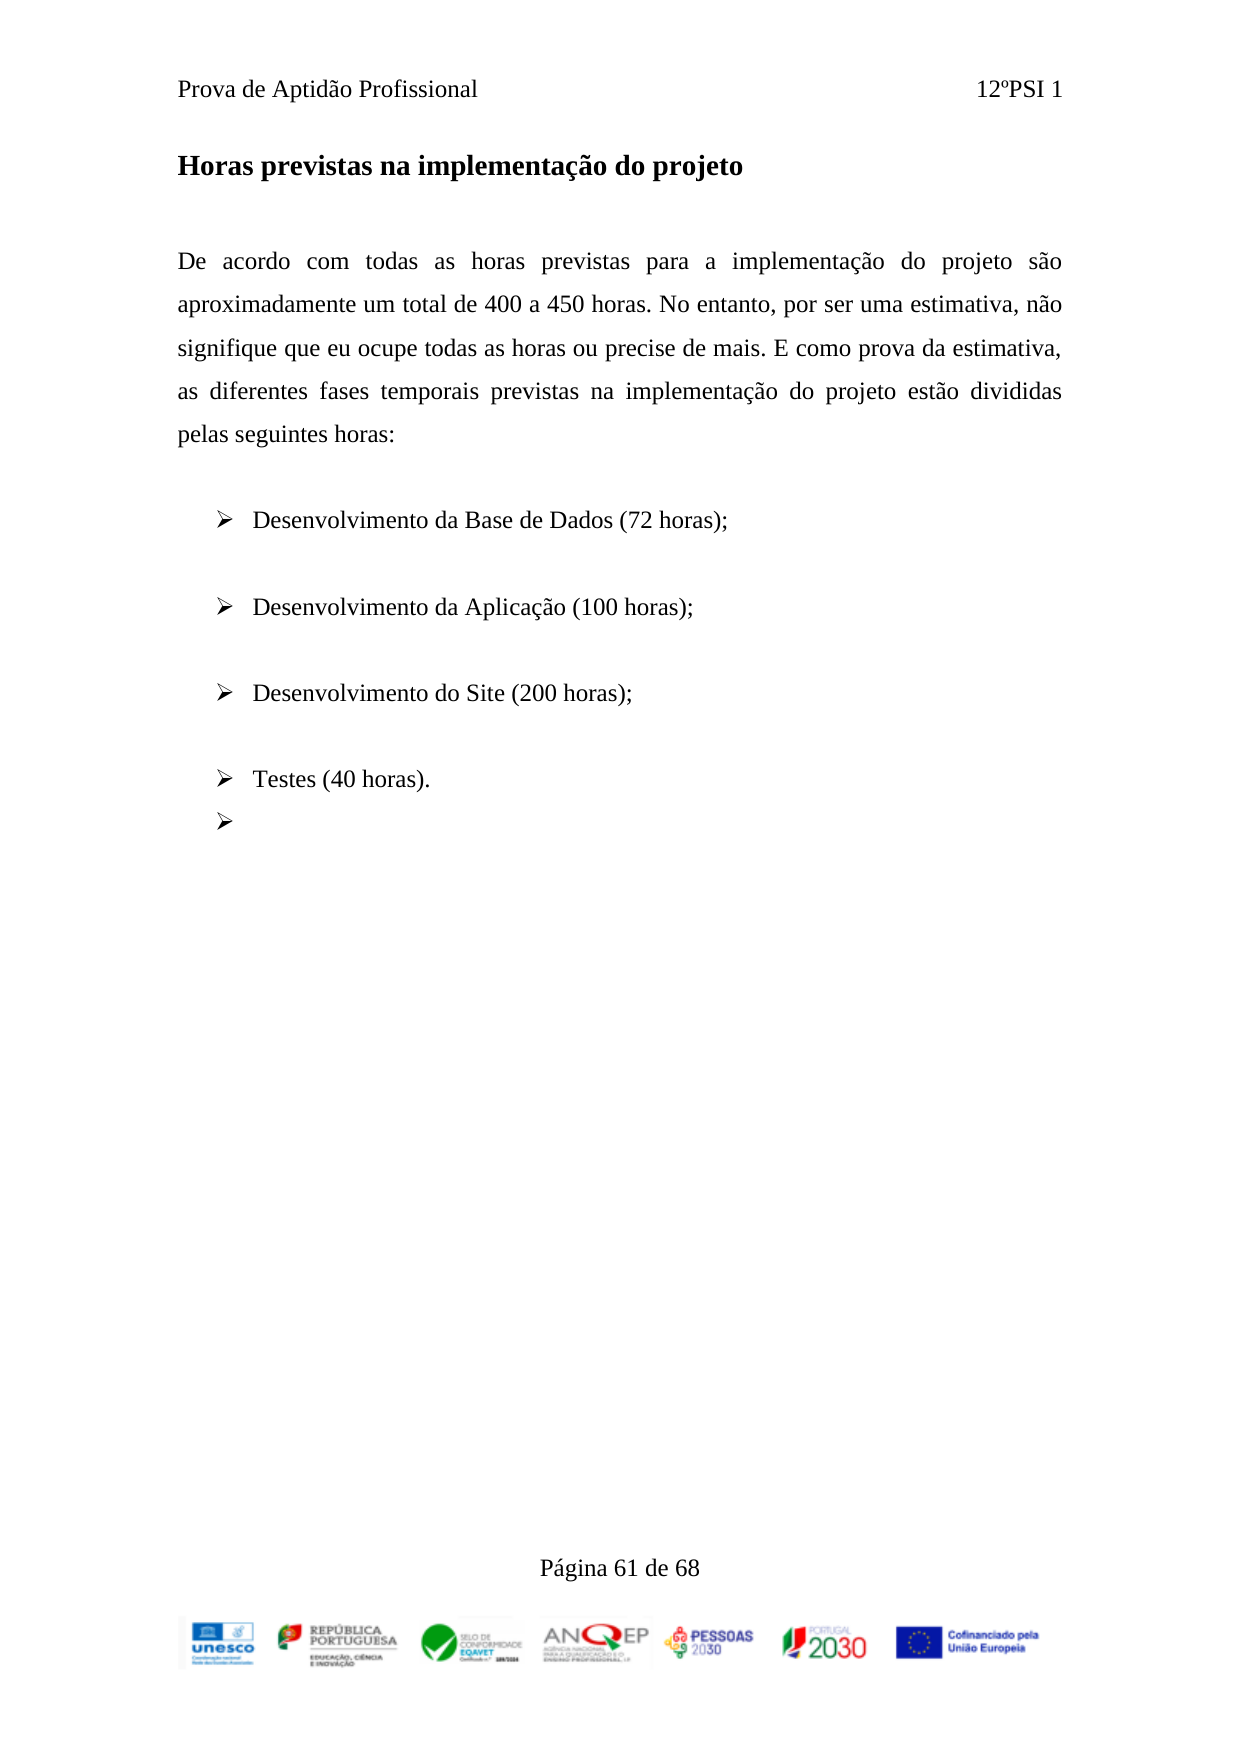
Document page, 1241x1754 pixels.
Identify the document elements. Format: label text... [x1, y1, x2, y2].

subtitle Horas previstas na implementação do projeto [177, 148, 1063, 181]
text De acordo com todas as horas previstas para a implementação do projeto são aproximadamente um total de 400 a 450 horas. No entanto, por ser uma estimativa, não signifique que eu ocupe todas as horas ou precise de mais. E como prova da estimativa, as diferentes fases temporais previstas na implementação do projeto estão divididas pelas seguintes horas: [177, 246, 1063, 448]
list Desenvolvimento da Aplicação (100 horas); [215, 592, 1063, 620]
list Desenvolvimento do Site (200 horas); [215, 678, 1063, 707]
picture [177, 1615, 1084, 1677]
list Desenvolvimento da Base de Dados (72 horas); [215, 505, 1063, 534]
list Testes (40 horas). [215, 764, 1063, 793]
